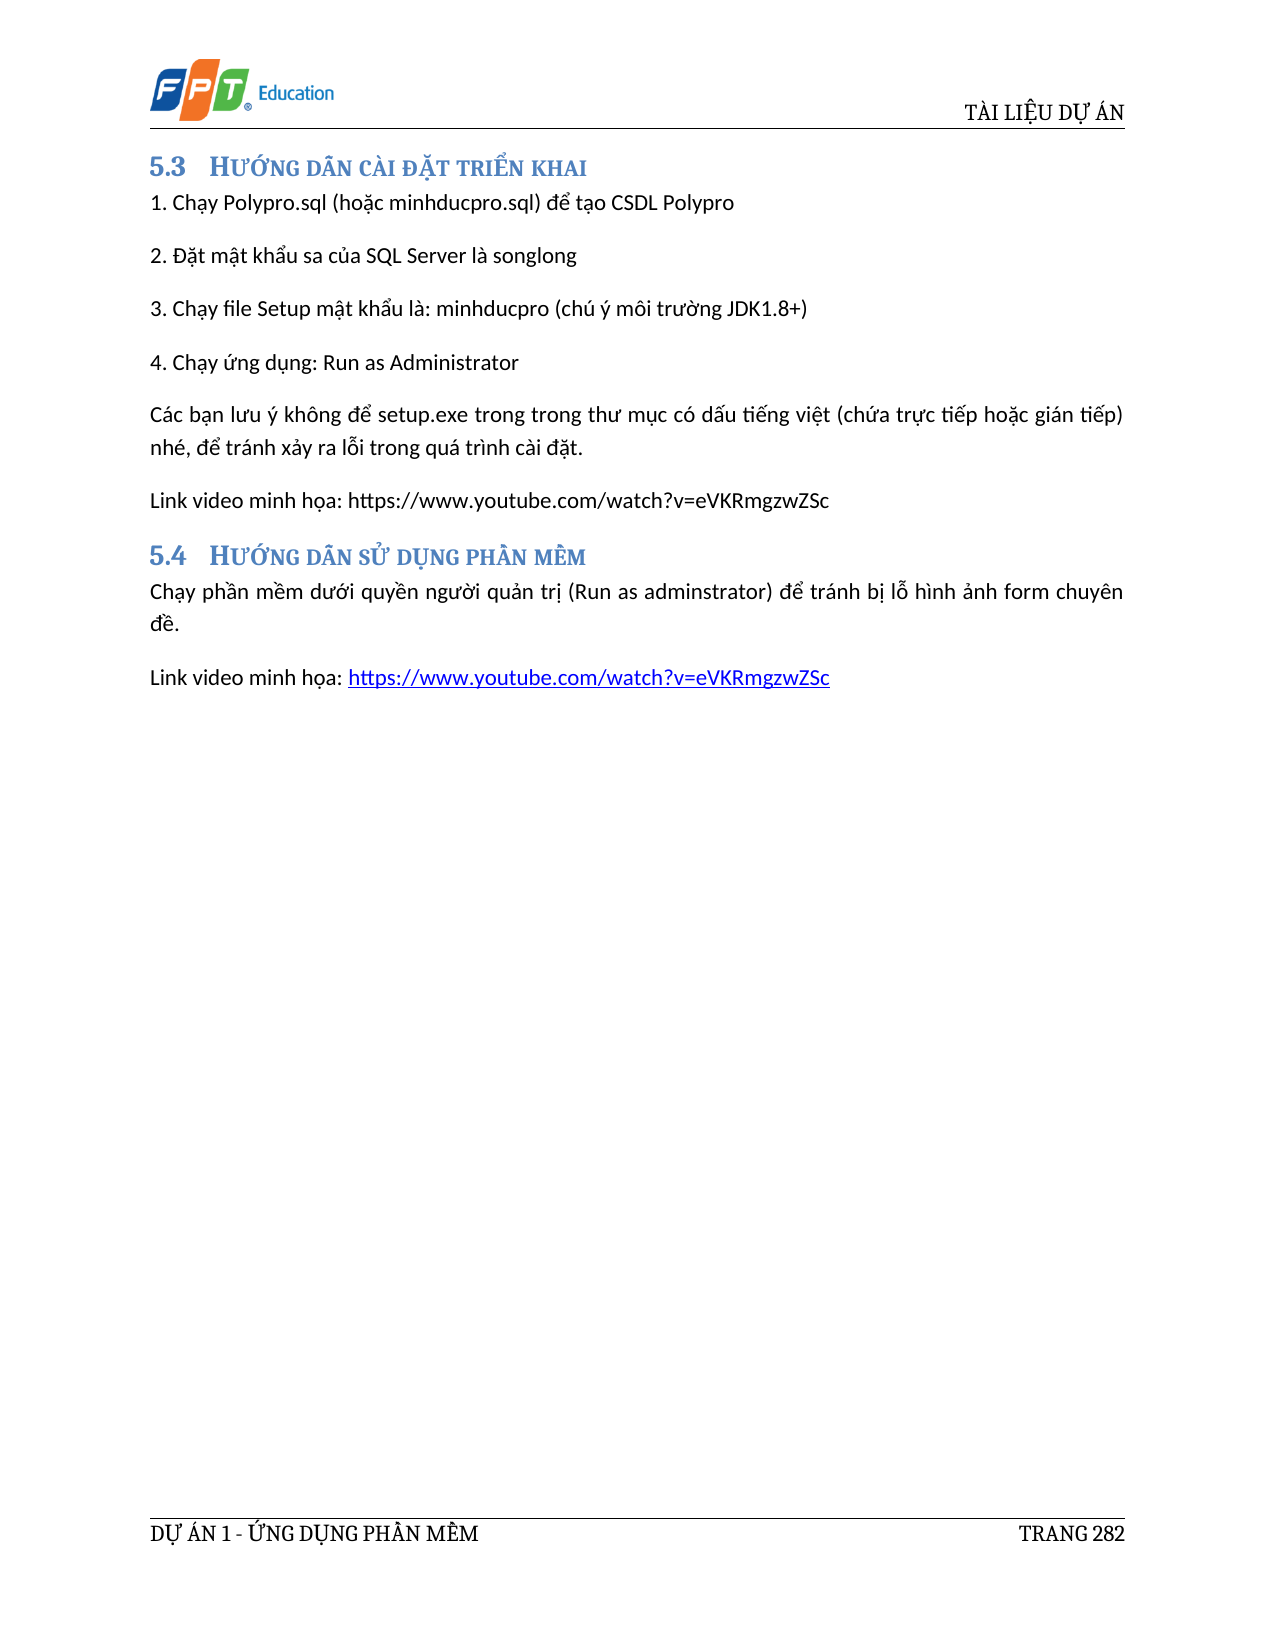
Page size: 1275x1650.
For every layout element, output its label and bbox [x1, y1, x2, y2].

picture [150, 59, 336, 121]
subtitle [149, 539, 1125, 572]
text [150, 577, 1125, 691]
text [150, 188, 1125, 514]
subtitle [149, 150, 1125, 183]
